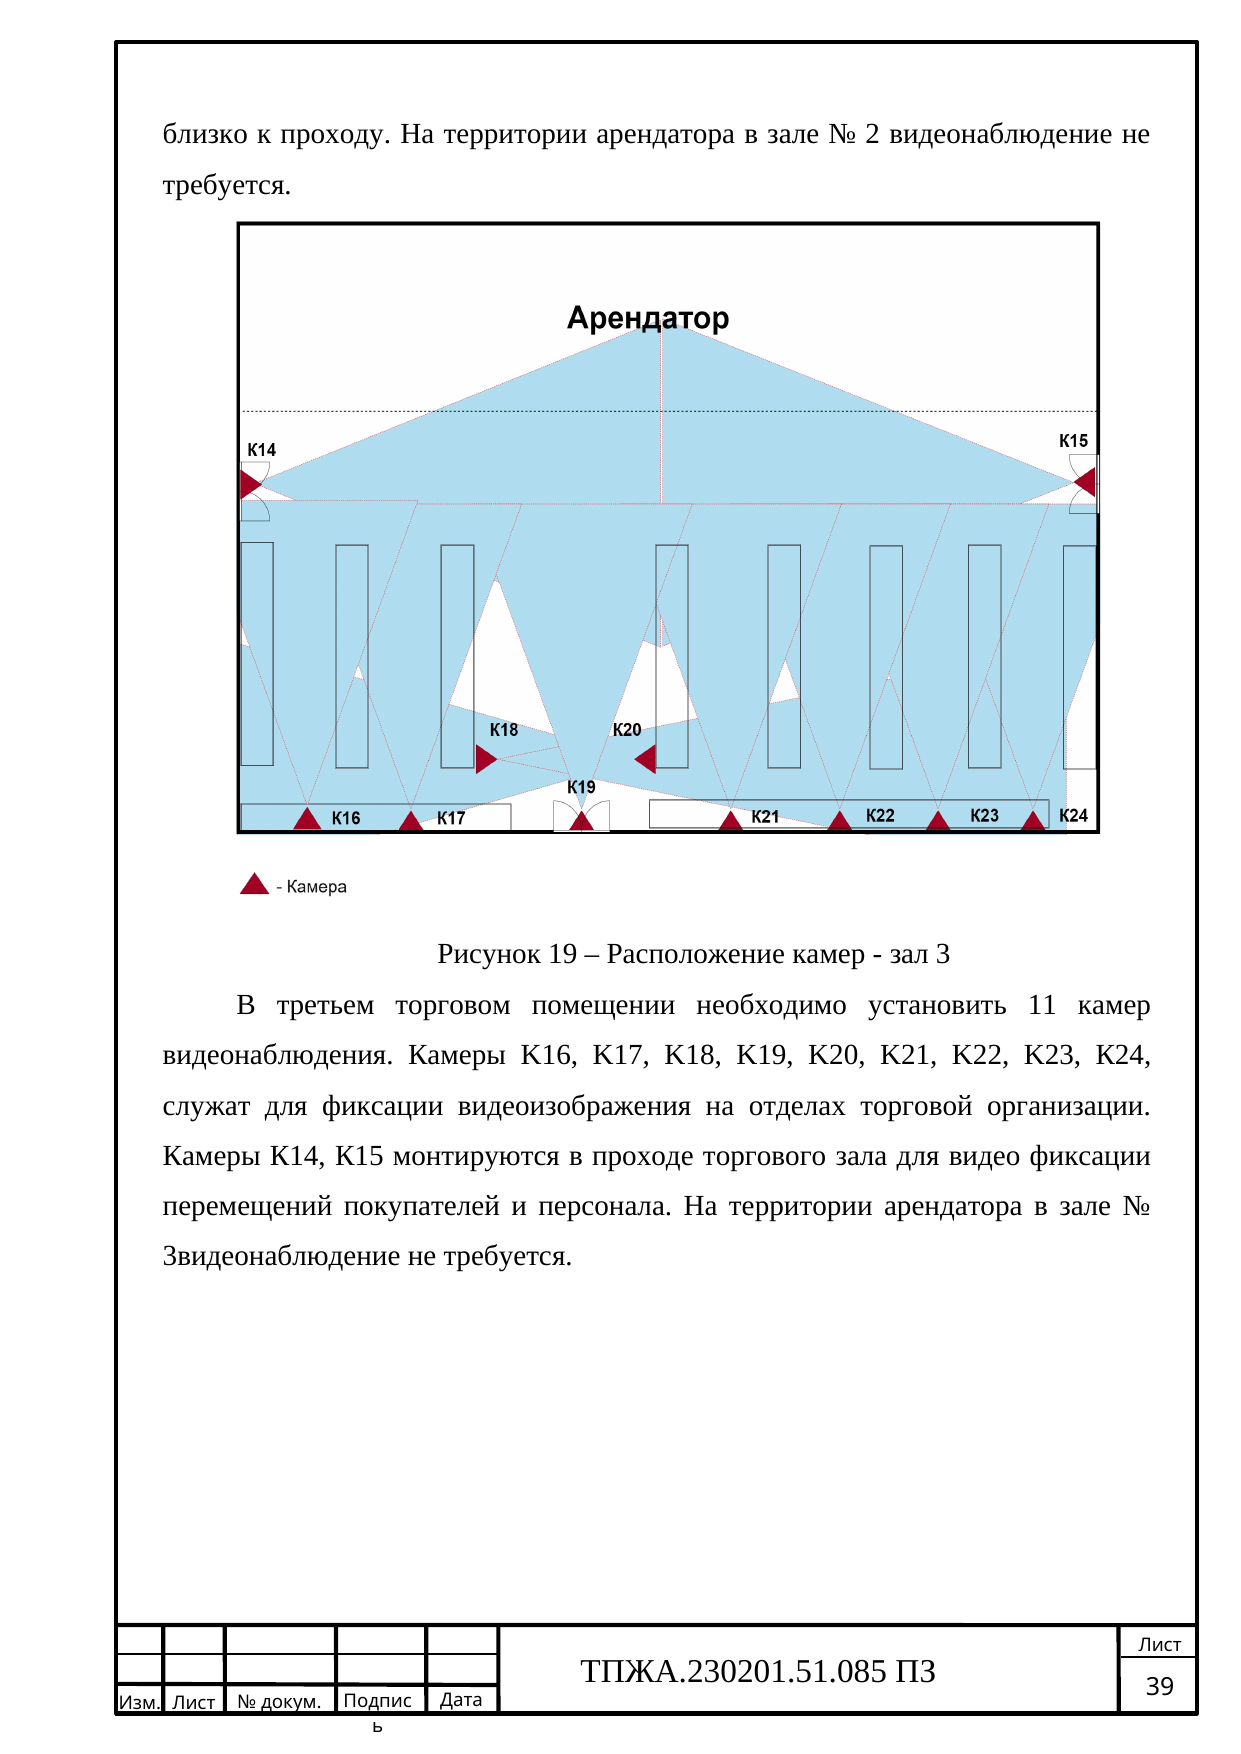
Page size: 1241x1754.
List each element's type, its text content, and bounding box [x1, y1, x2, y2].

picture [236, 867, 356, 898]
text Рисунок 19 – Расположение камер - зал 3 [162, 937, 1152, 970]
picture [236, 217, 1101, 835]
text В третьем торговом помещении необходимо установить 11 камер видеонаблюдения. Камеры K16, K17, K18, K19, K20, K21, K22, K23, К24, служат для фиксации видеоизображения на отделах торговой организации. Камеры К14, К15 монтируются в проходе торгового зала для видео фиксации перемещений покупателей и персонала. На территории арендатора в зале № 3видеонаблюдение не требуется. [162, 987, 1152, 1272]
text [162, 117, 1152, 200]
